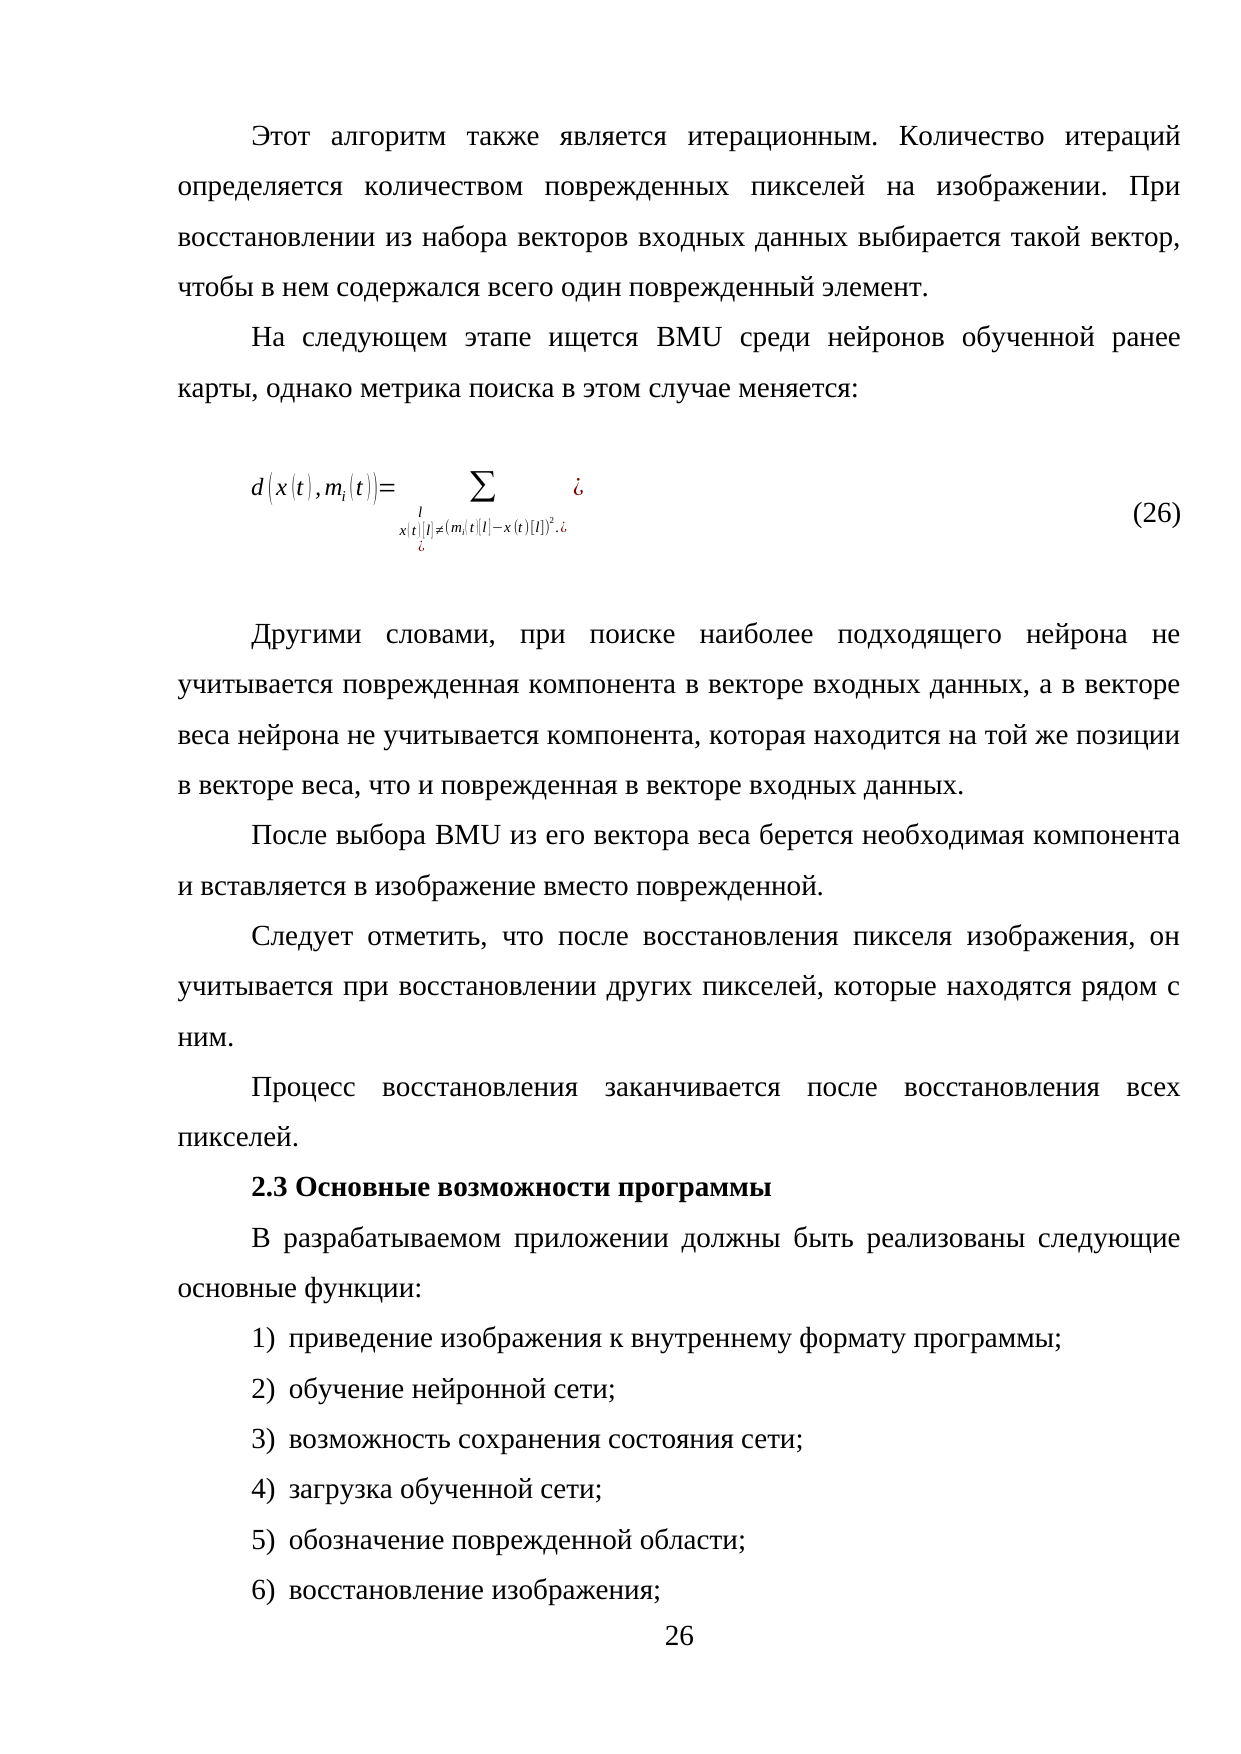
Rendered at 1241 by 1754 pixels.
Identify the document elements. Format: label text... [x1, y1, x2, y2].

text В разрабатываемом приложении должны быть реализованы следующие основные функции: [177, 1220, 1181, 1304]
text 2.3 Основные возможности программы [177, 1169, 1181, 1203]
text На следующем этапе ищется BMU среди нейронов обученной ранее карты, однако метрика поиска в этом случае меняется: [177, 319, 1181, 403]
list возможность сохранения состояния сети; [251, 1421, 1181, 1455]
text Этот алгоритм также является итерационным. Количество итераций определяется количеством поврежденных пикселей на изображении. При восстановлении из набора векторов входных данных выбирается такой вектор, чтобы в нем содержался всего один поврежденный элемент. [177, 118, 1181, 303]
list приведение изображения к внутреннему формату программы; [251, 1321, 1181, 1354]
list обозначение поврежденной области; [251, 1522, 1181, 1555]
table_header (26) [1004, 470, 1192, 566]
text После выбора BMU из его вектора веса берется необходимая компонента и вставляется в изображение вместо поврежденной. [177, 817, 1181, 901]
text Процесс восстановления заканчивается после восстановления всех пикселей. [177, 1069, 1181, 1153]
text Другими словами, при поиске наиболее подходящего нейрона не учитывается поврежденная компонента в векторе входных данных, а в векторе веса нейрона не учитывается компонента, которая находится на той же позиции в векторе веса, что и поврежденная в векторе входных данных. [177, 616, 1181, 801]
list загрузка обученной сети; [251, 1471, 1181, 1505]
list восстановление изображения; [251, 1572, 1181, 1606]
text Следует отметить, что после восстановления пикселя изображения, он учитывается при восстановлении других пикселей, которые находятся рядом с ним. [177, 918, 1181, 1052]
list обучение нейронной сети; [251, 1371, 1181, 1404]
table_header [166, 470, 1004, 566]
